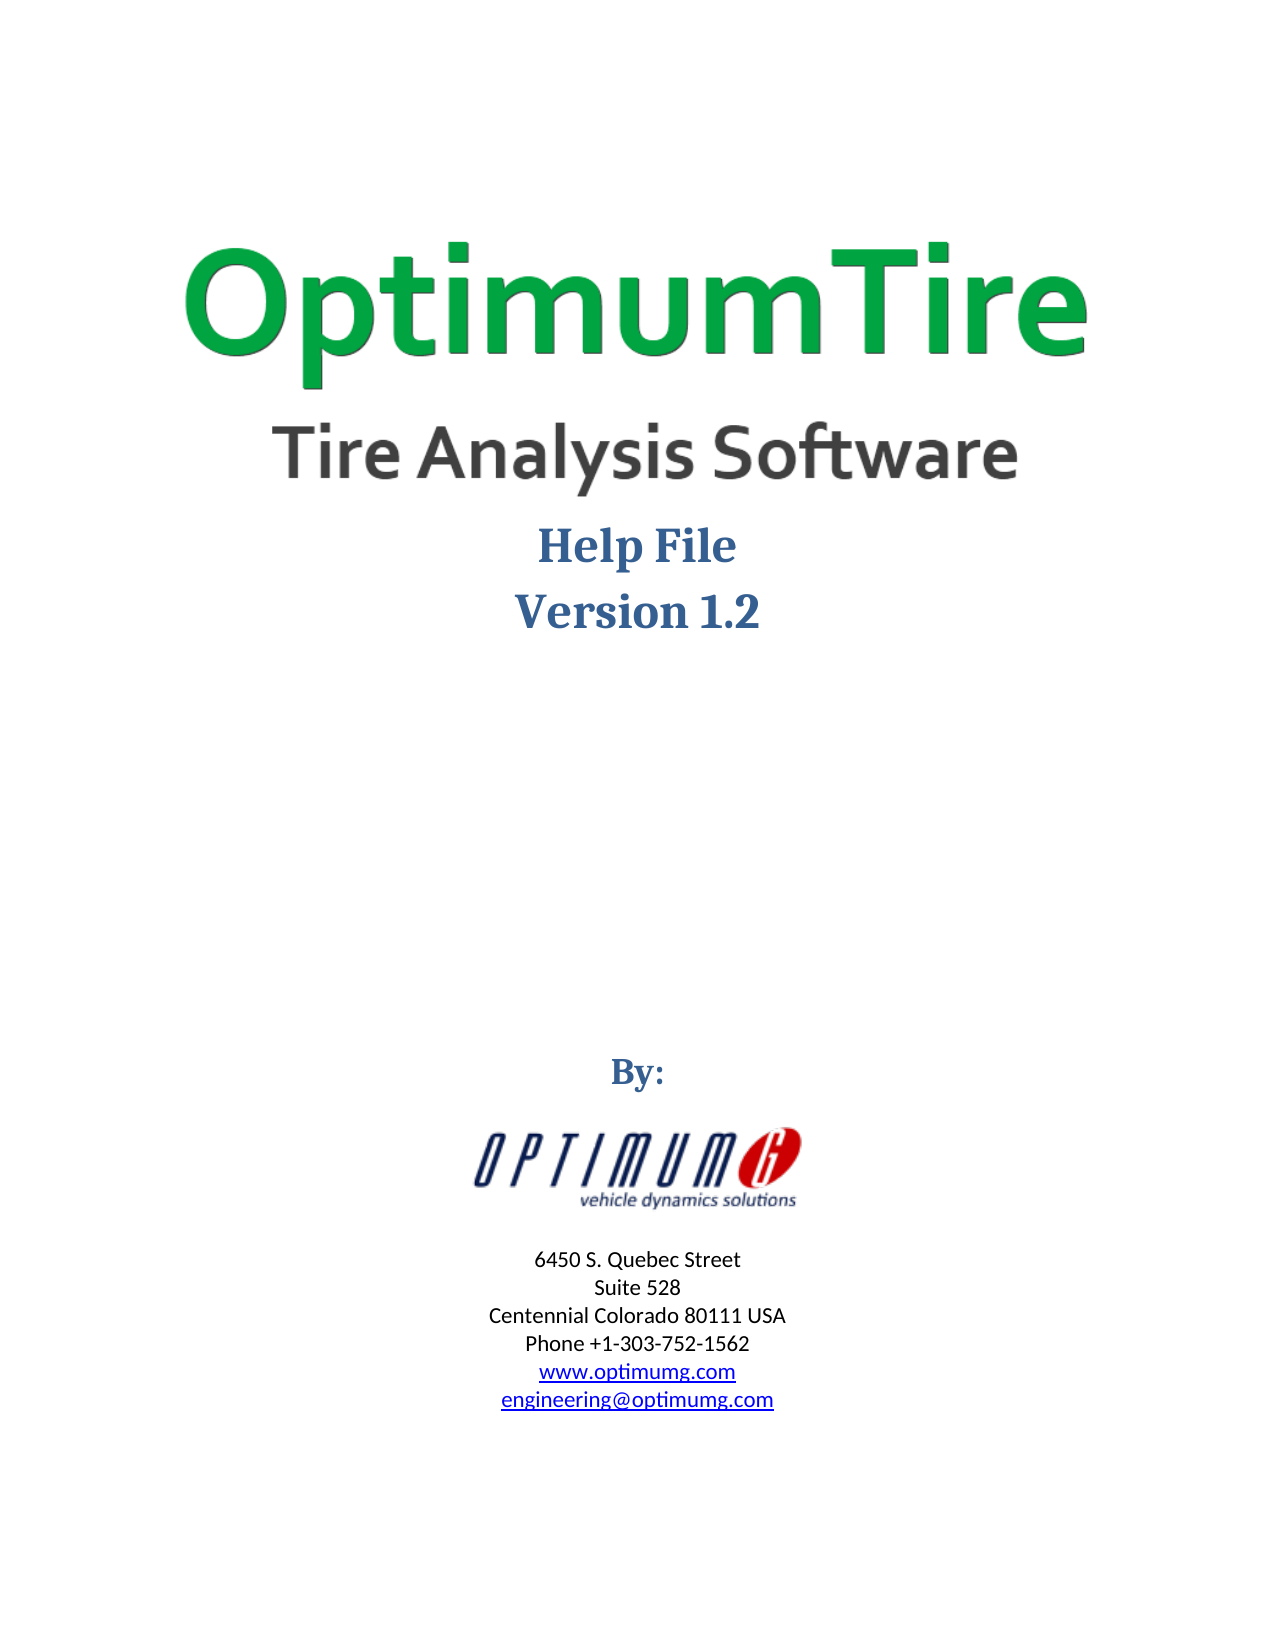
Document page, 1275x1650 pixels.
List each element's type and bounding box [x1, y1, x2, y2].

picture [442, 1100, 833, 1221]
